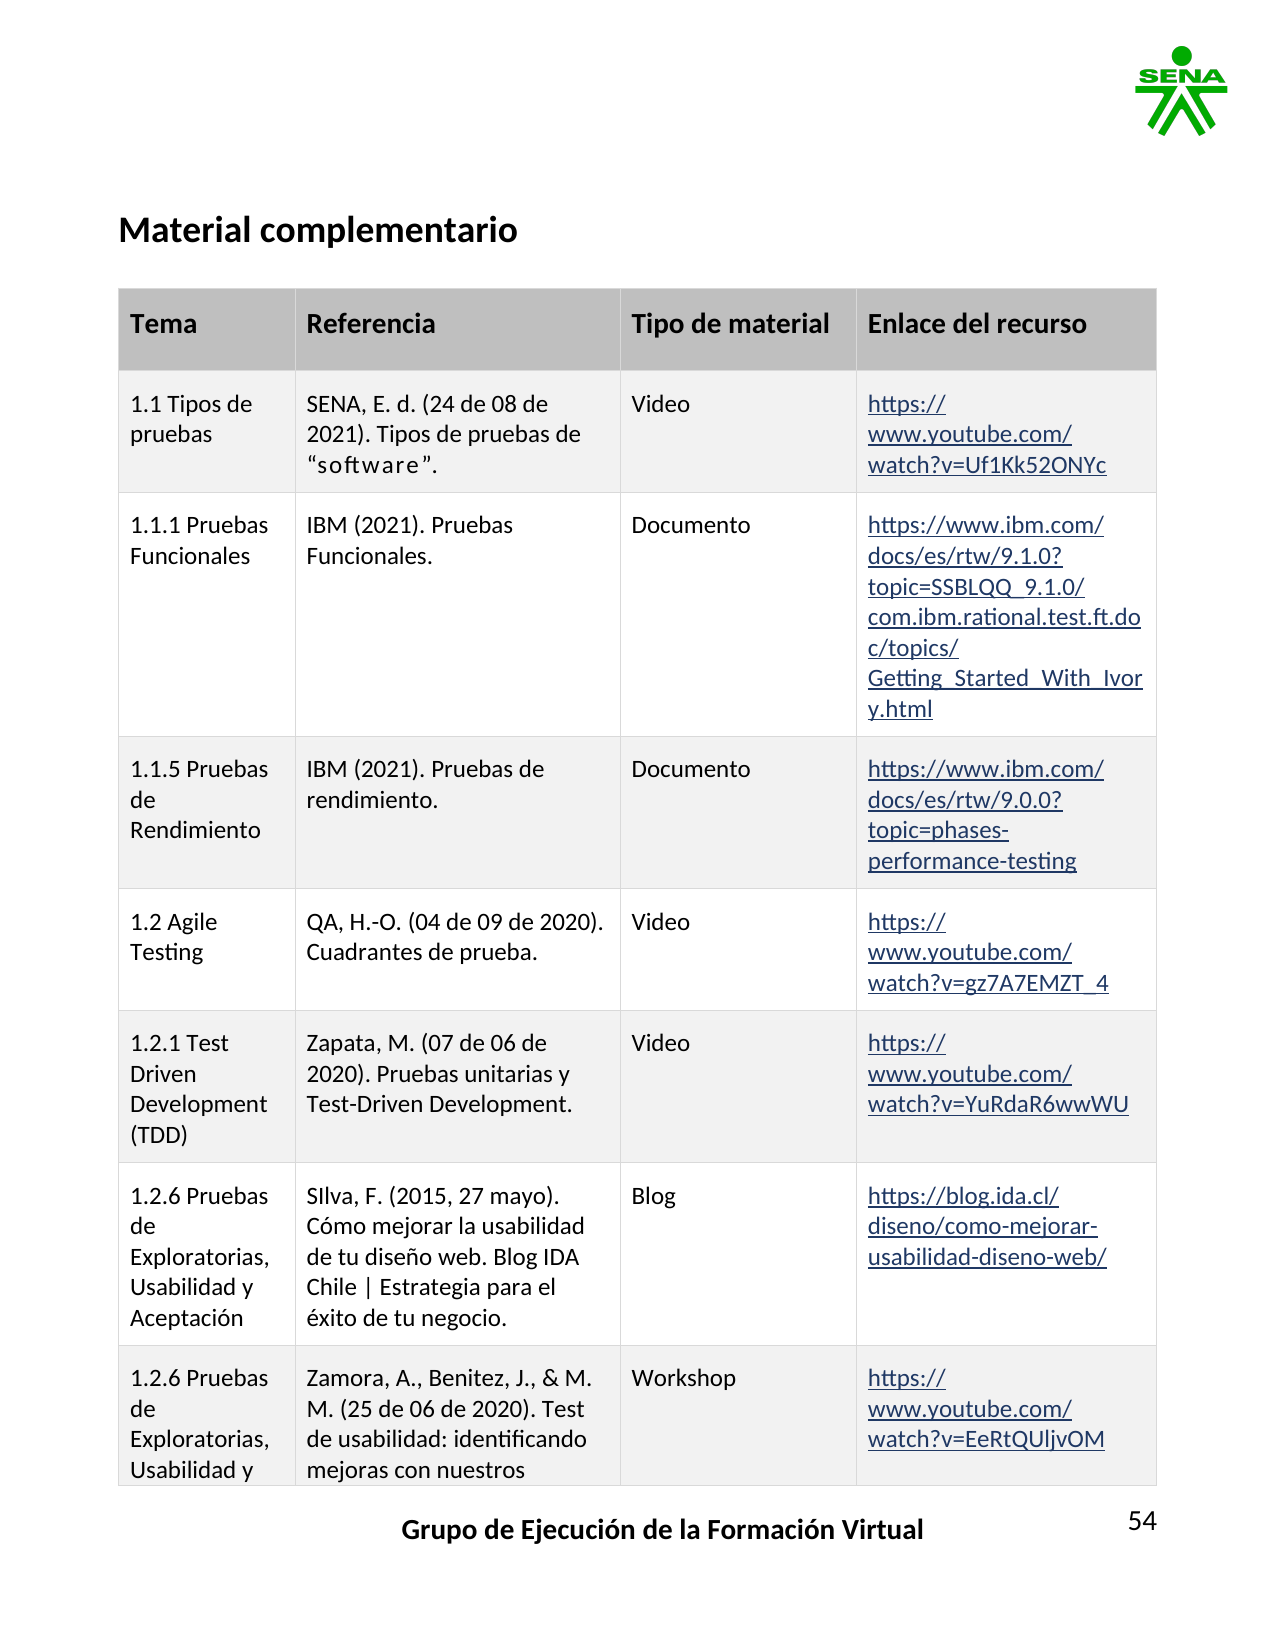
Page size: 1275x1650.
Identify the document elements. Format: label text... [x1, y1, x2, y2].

table_cell 1.1.5 Pruebas de Rendimiento [119, 737, 295, 888]
table_cell https://www.ibm.com/docs/es/rtw/9.0.0?topic=phases-performance-testing [857, 737, 1156, 888]
table_header Enlace del recurso [857, 289, 1156, 370]
table_cell 1.2.6 Pruebas de Exploratorias, Usabilidad y Aceptación [119, 1346, 295, 1485]
table_cell IBM (2021). Pruebas Funcionales. [296, 493, 620, 736]
table_cell Workshop [621, 1346, 856, 1485]
table_cell Zapata, M. (07 de 06 de 2020). Pruebas unitarias y Test-Driven Development. [296, 1011, 620, 1162]
text Material complementario [118, 206, 1157, 252]
table_cell 1.2.1 Test Driven Development (TDD) [119, 1011, 295, 1162]
table_cell QA, H.-O. (04 de 09 de 2020). Cuadrantes de prueba. [296, 889, 620, 1010]
table_cell Zamora, A., Benitez, J., & M. M. (25 de 06 de 2020). Test de usabilidad: identificando mejoras con nuestros usuarios. [296, 1346, 620, 1485]
table_header Tipo de material [621, 289, 856, 370]
table_cell 1.1 Tipos de pruebas [119, 371, 295, 492]
table_cell Video [621, 371, 856, 492]
table_cell https://blog.ida.cl/diseno/como-mejorar-usabilidad-diseno-web/ [857, 1163, 1156, 1345]
table_cell Blog [621, 1163, 856, 1345]
table_cell IBM (2021). Pruebas de rendimiento. [296, 737, 620, 888]
table_header Referencia [296, 289, 620, 370]
table_cell https://www.youtube.com/watch?v=gz7A7EMZT_4 [857, 889, 1156, 1010]
table_cell Documento [621, 737, 856, 888]
table_cell 1.2 Agile Testing [119, 889, 295, 1010]
table_cell https://www.youtube.com/watch?v=YuRdaR6wwWU [857, 1011, 1156, 1162]
table_cell SENA, E. d. (24 de 08 de 2021). Tipos de pruebas de “software”. [296, 371, 620, 492]
table_header Tema [119, 289, 295, 370]
table_cell 1.1.1 Pruebas Funcionales [119, 493, 295, 736]
table_cell Documento [621, 493, 856, 736]
table_cell 1.2.6 Pruebas de Exploratorias, Usabilidad y Aceptación [119, 1163, 295, 1345]
table_cell SIlva, F. (2015, 27 mayo). Cómo mejorar la usabilidad de tu diseño web. Blog IDA Chile | Estrategia para el éxito de tu negocio. [296, 1163, 620, 1345]
table_cell https://www.youtube.com/watch?v=EeRtQUljvOM [857, 1346, 1156, 1485]
table_cell https://www.ibm.com/docs/es/rtw/9.1.0?topic=SSBLQQ_9.1.0/com.ibm.rational.test.ft.doc/topics/Getting_Started_With_Ivory.html [857, 493, 1156, 736]
table_cell Video [621, 1011, 856, 1162]
table_cell Video [621, 889, 856, 1010]
table_cell https://www.youtube.com/watch?v=Uf1Kk52ONYc [857, 371, 1156, 492]
picture [1135, 46, 1228, 136]
